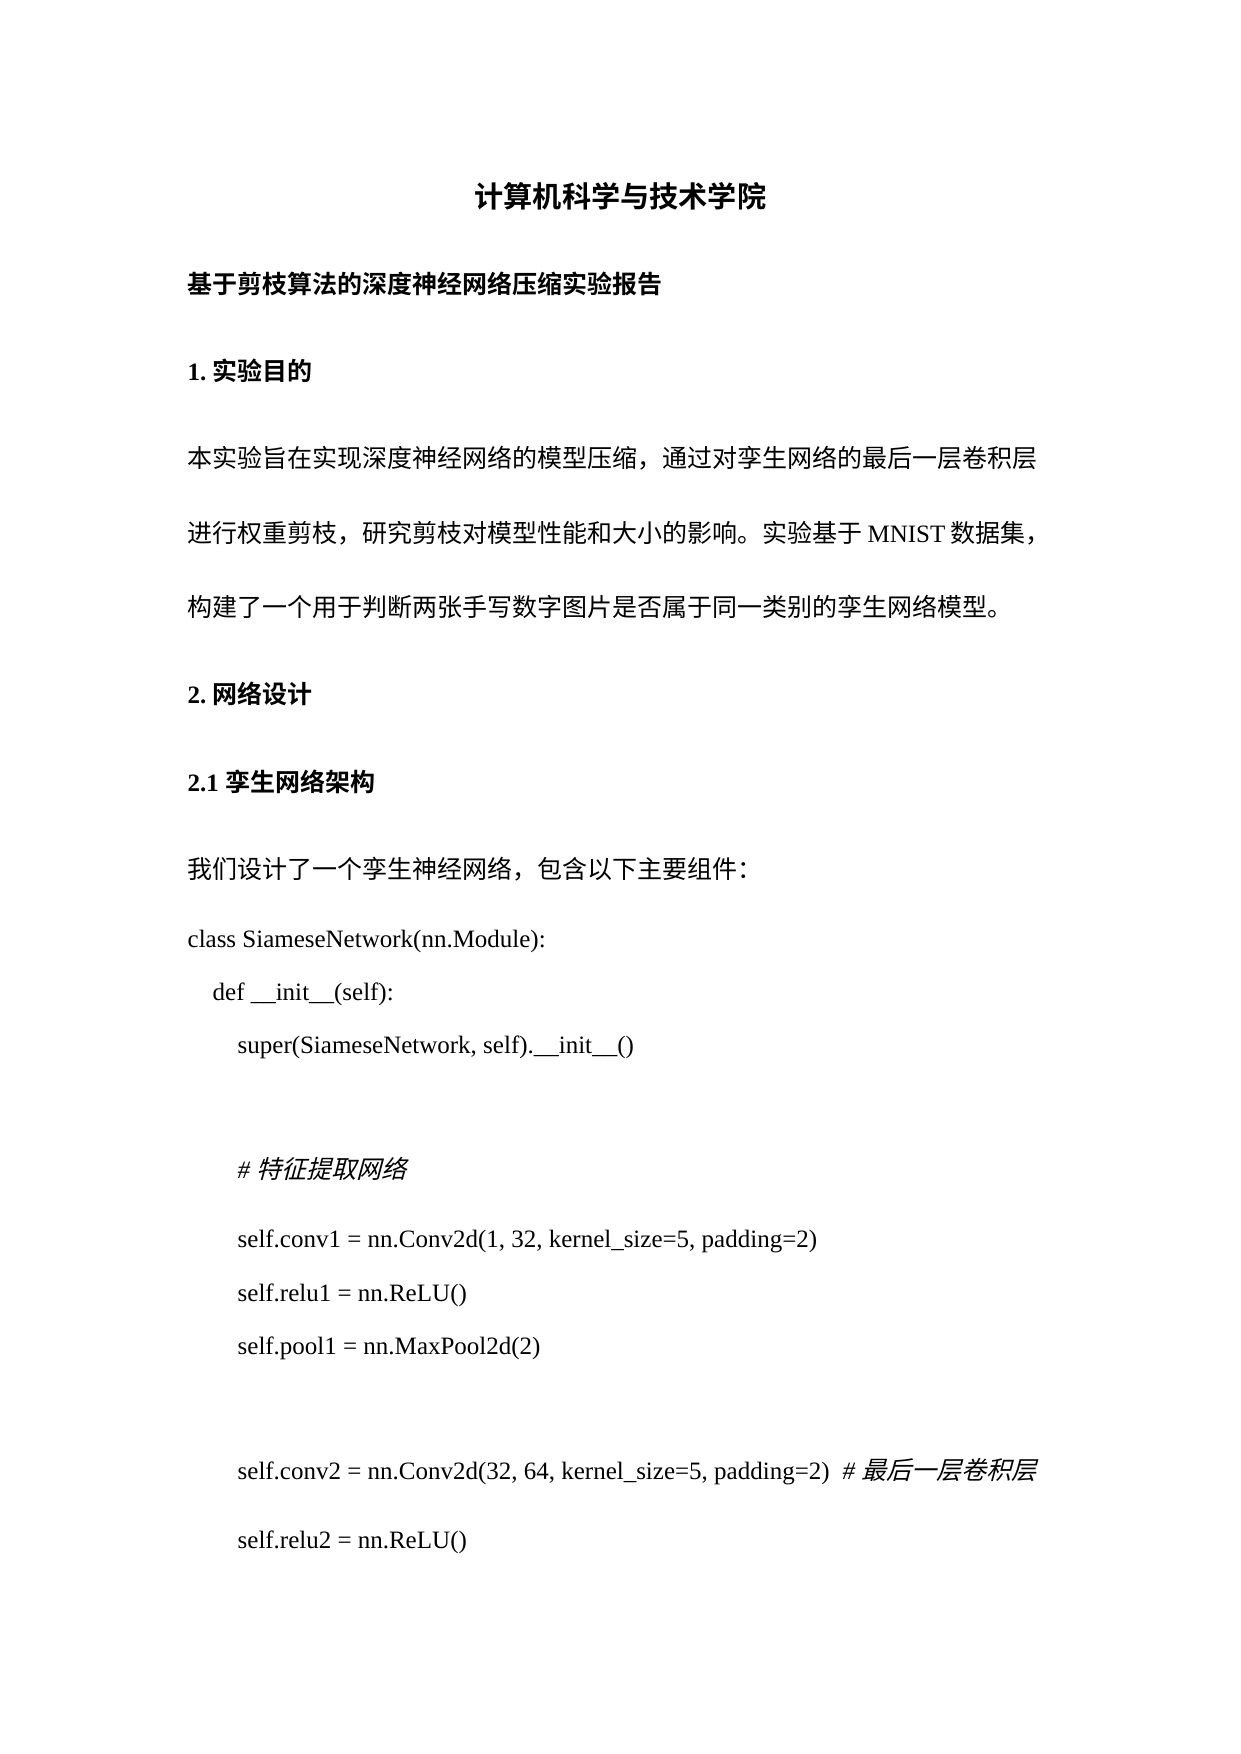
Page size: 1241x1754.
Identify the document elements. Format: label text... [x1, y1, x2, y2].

text 1. 实验目的 [187, 337, 1053, 402]
text super(SiameseNetwork, self).__init__() [187, 1029, 1053, 1061]
text class SiameseNetwork(nn.Module): [187, 922, 1053, 954]
text self.relu2 = nn.ReLU() [187, 1523, 1053, 1556]
text 基于剪枝算法的深度神经网络压缩实验报告 [187, 250, 1053, 315]
text 我们设计了一个孪生神经网络，包含以下主要组件： [187, 835, 1053, 900]
text 计算机科学与技术学院 [187, 162, 1053, 227]
text 本实验旨在实现深度神经网络的模型压缩，通过对孪生网络的最后一层卷积层进行权重剪枝，研究剪枝对模型性能和大小的影响。实验基于MNIST数据集，构建了一个用于判断两张手写数字图片是否属于同一类别的孪生网络模型。 [187, 424, 1053, 638]
text self.pool1 = nn.MaxPool2d(2) [187, 1329, 1053, 1362]
text self.relu1 = nn.ReLU() [187, 1276, 1053, 1308]
text # 特征提取网络 [187, 1136, 1053, 1201]
text def __init__(self): [187, 975, 1053, 1008]
text 2.1 孪生网络架构 [187, 748, 1053, 813]
text 2. 网络设计 [187, 661, 1053, 726]
text self.conv1 = nn.Conv2d(1, 32, kernel_size=5, padding=2) [187, 1223, 1053, 1255]
text self.conv2 = nn.Conv2d(32, 64, kernel_size=5, padding=2) # 最后一层卷积层 [187, 1436, 1053, 1501]
